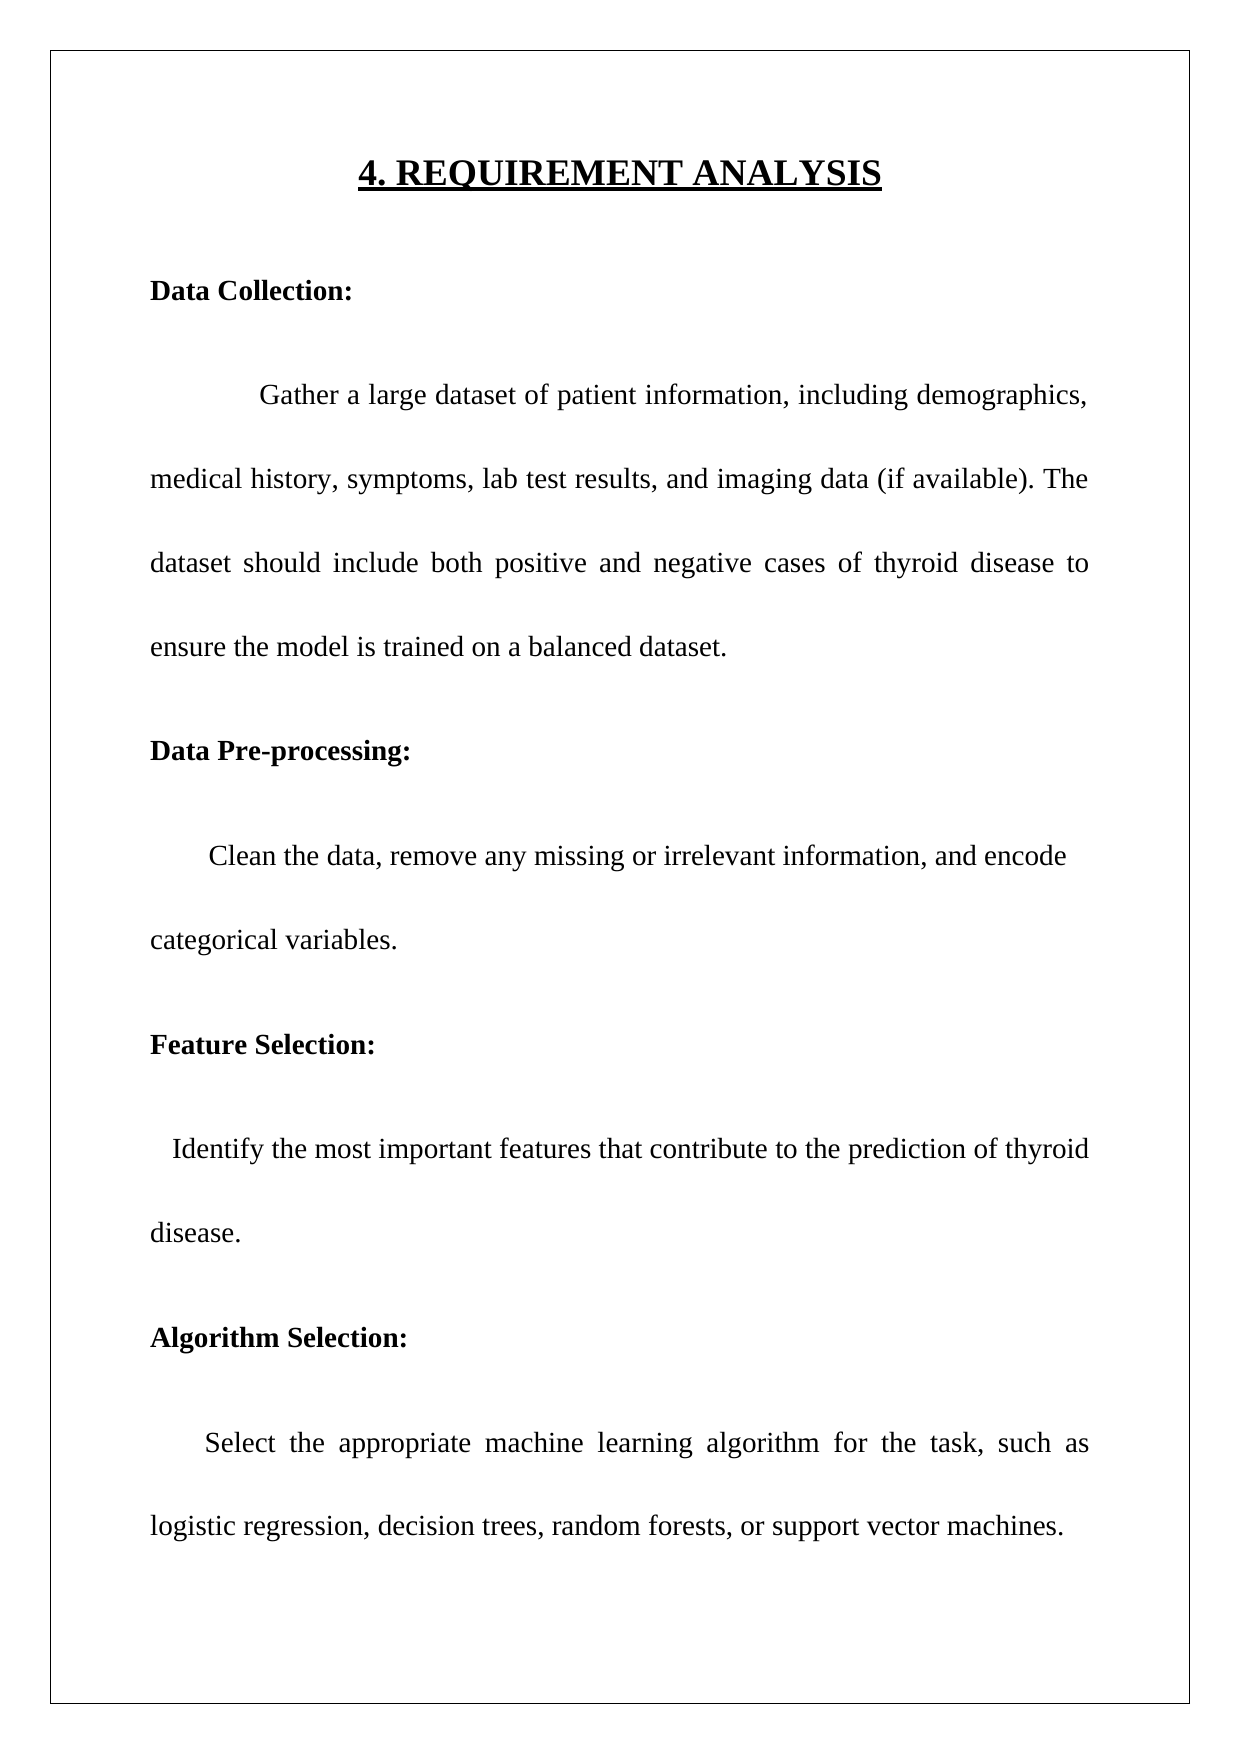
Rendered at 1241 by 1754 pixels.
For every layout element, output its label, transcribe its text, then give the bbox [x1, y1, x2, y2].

text Identify the most important features that contribute to the prediction of thyroid disease. [150, 1131, 1090, 1249]
text 4. REQUIREMENT ANALYSIS [150, 150, 1090, 193]
text Gather a large dataset of patient information, including demographics, medical history, symptoms, lab test results, and imaging data (if available). The dataset should include both positive and negative cases of thyroid disease to ensure the model is trained on a balanced dataset. [150, 377, 1090, 662]
text Algorithm Selection: [150, 1320, 1090, 1353]
text Data Collection: [150, 273, 1090, 306]
text Select the appropriate machine learning algorithm for the task, such as logistic regression, decision trees, random forests, or support vector machines. [150, 1425, 1090, 1542]
text Feature Selection: [150, 1027, 1090, 1060]
text Clean the data, remove any missing or irrelevant information, and encode categorical variables. [150, 838, 1090, 956]
text Data Pre-processing: [150, 733, 1090, 767]
